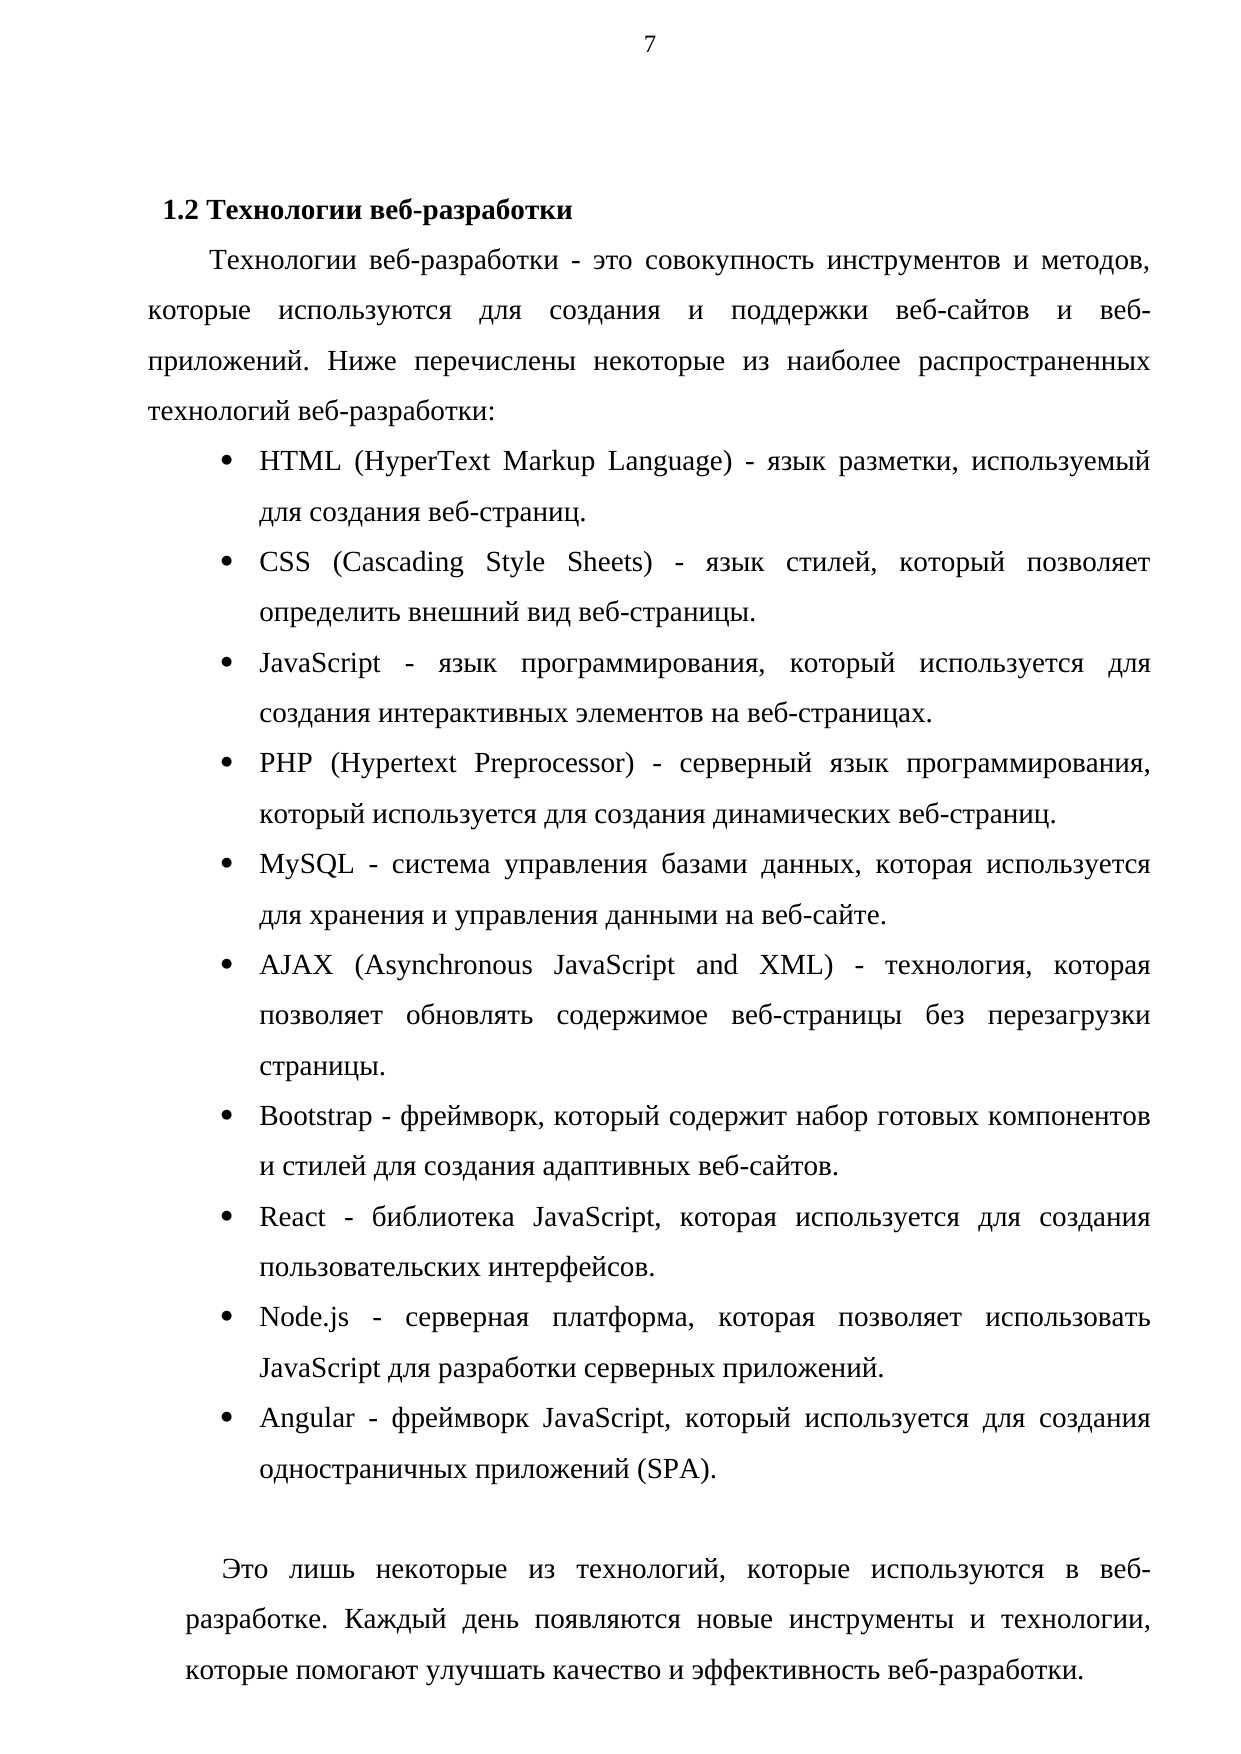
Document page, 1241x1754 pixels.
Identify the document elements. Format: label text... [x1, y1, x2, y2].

list React - библиотека JavaScript, которая используется для создания пользовательских интерфейсов. [222, 1199, 1152, 1283]
list PHP (Hypertext Preprocessor) - серверный язык программирования, который используется для создания динамических веб-страниц. [222, 746, 1152, 829]
text Технологии веб-разработки - это совокупность инструментов и методов, которые используются для создания и поддержки веб-сайтов и веб-приложений. Ниже перечислены некоторые из наиболее распространенных технологий веб-разработки: [148, 242, 1152, 427]
list CSS (Cascading Style Sheets) - язык стилей, который позволяет определить внешний вид веб-страницы. [222, 544, 1152, 628]
list HTML (HyperText Markup Language) - язык разметки, используемый для создания веб-страниц. [222, 443, 1152, 527]
list MySQL - система управления базами данных, которая используется для хранения и управления данными на веб-сайте. [222, 846, 1152, 930]
list Node.js - серверная платформа, которая позволяет использовать JavaScript для разработки серверных приложений. [222, 1299, 1152, 1383]
text Это лишь некоторые из технологий, которые используются в веб-разработке. Каждый день появляются новые инструменты и технологии, которые помогают улучшать качество и эффективность веб-разработки. [185, 1551, 1152, 1686]
list Angular - фреймворк JavaScript, который используется для создания одностраничных приложений (SPA). [222, 1400, 1152, 1484]
text 1.2 Технологии веб-разработки [148, 192, 1152, 225]
list Bootstrap - фреймворк, который содержит набор готовых компонентов и стилей для создания адаптивных веб-сайтов. [222, 1098, 1152, 1182]
list JavaScript - язык программирования, который используется для создания интерактивных элементов на веб-страницах. [222, 645, 1152, 729]
list AJAX (Asynchronous JavaScript and XML) - технология, которая позволяет обновлять содержимое веб-страницы без перезагрузки страницы. [222, 947, 1152, 1081]
